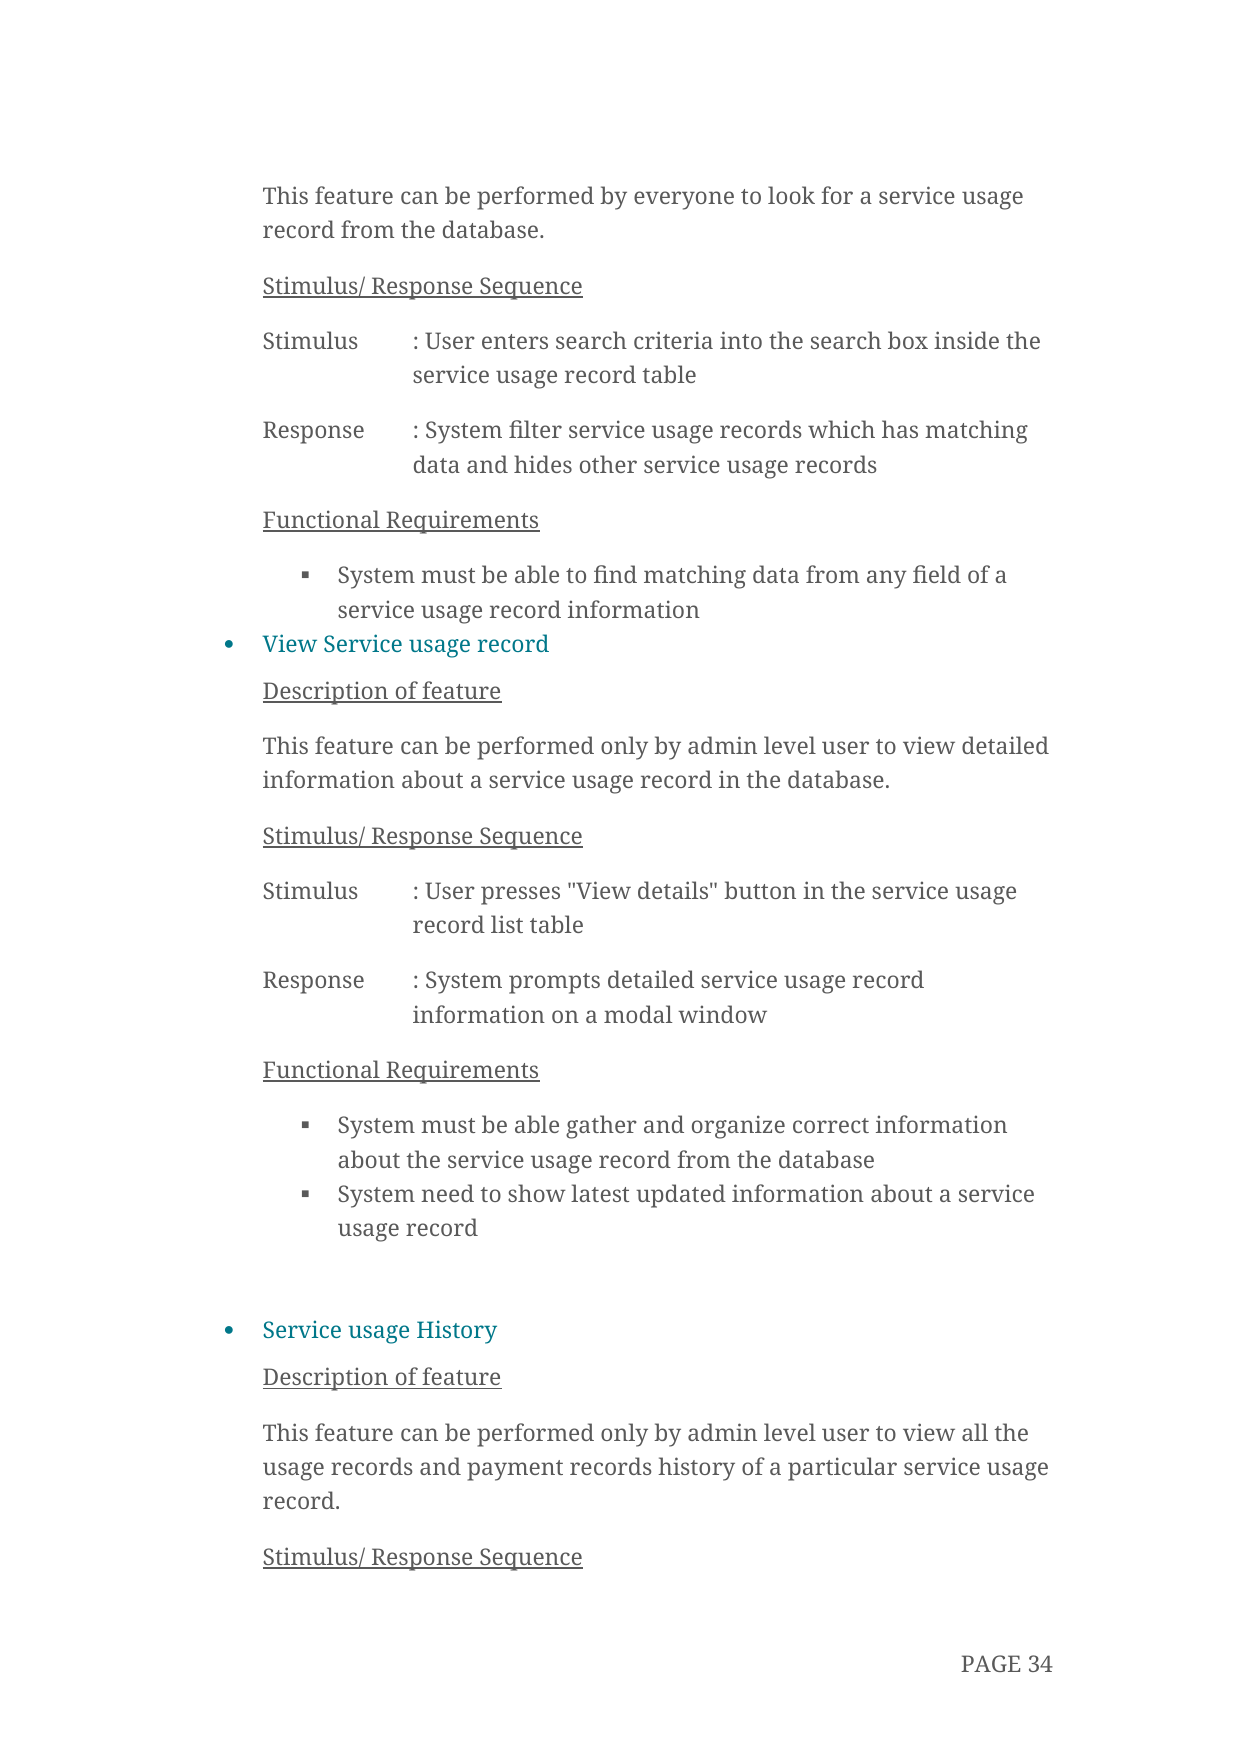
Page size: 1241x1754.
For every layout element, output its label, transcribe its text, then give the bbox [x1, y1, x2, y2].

text Stimulus : User presses "View details" button in the service usage record list table [262, 875, 1053, 940]
list View Service usage record [225, 628, 1053, 659]
text Response : System prompts detailed service usage record information on a modal window [262, 964, 1053, 1030]
text Stimulus/ Response Sequence [262, 269, 1053, 301]
text Stimulus : User enters search criteria into the search box inside the service usage record table [262, 325, 1053, 390]
text Stimulus/ Response Sequence [262, 819, 1053, 851]
text This feature can be performed only by admin level user to view all the usage records and payment records history of a particular service usage record. [262, 1416, 1053, 1516]
list Service usage History [225, 1314, 1053, 1346]
text This feature can be performed only by admin level user to view detailed information about a service usage record in the database. [262, 730, 1053, 796]
text Description of feature [187, 1361, 1053, 1392]
text Response : System filter service usage records which has matching data and hides other service usage records [262, 414, 1053, 480]
text Functional Requirements [262, 1054, 1053, 1085]
list System must be able gather and organize correct information about the service usage record from the database [300, 1109, 1053, 1175]
text Functional Requirements [262, 504, 1053, 535]
text Stimulus/ Response Sequence [262, 1540, 1053, 1572]
text This feature can be performed by everyone to look for a service usage record from the database. [262, 180, 1053, 246]
list System must be able to find matching data from any field of a service usage record information [300, 559, 1053, 625]
list System need to show latest updated information about a service usage record [300, 1178, 1053, 1243]
text Description of feature [187, 675, 1053, 706]
